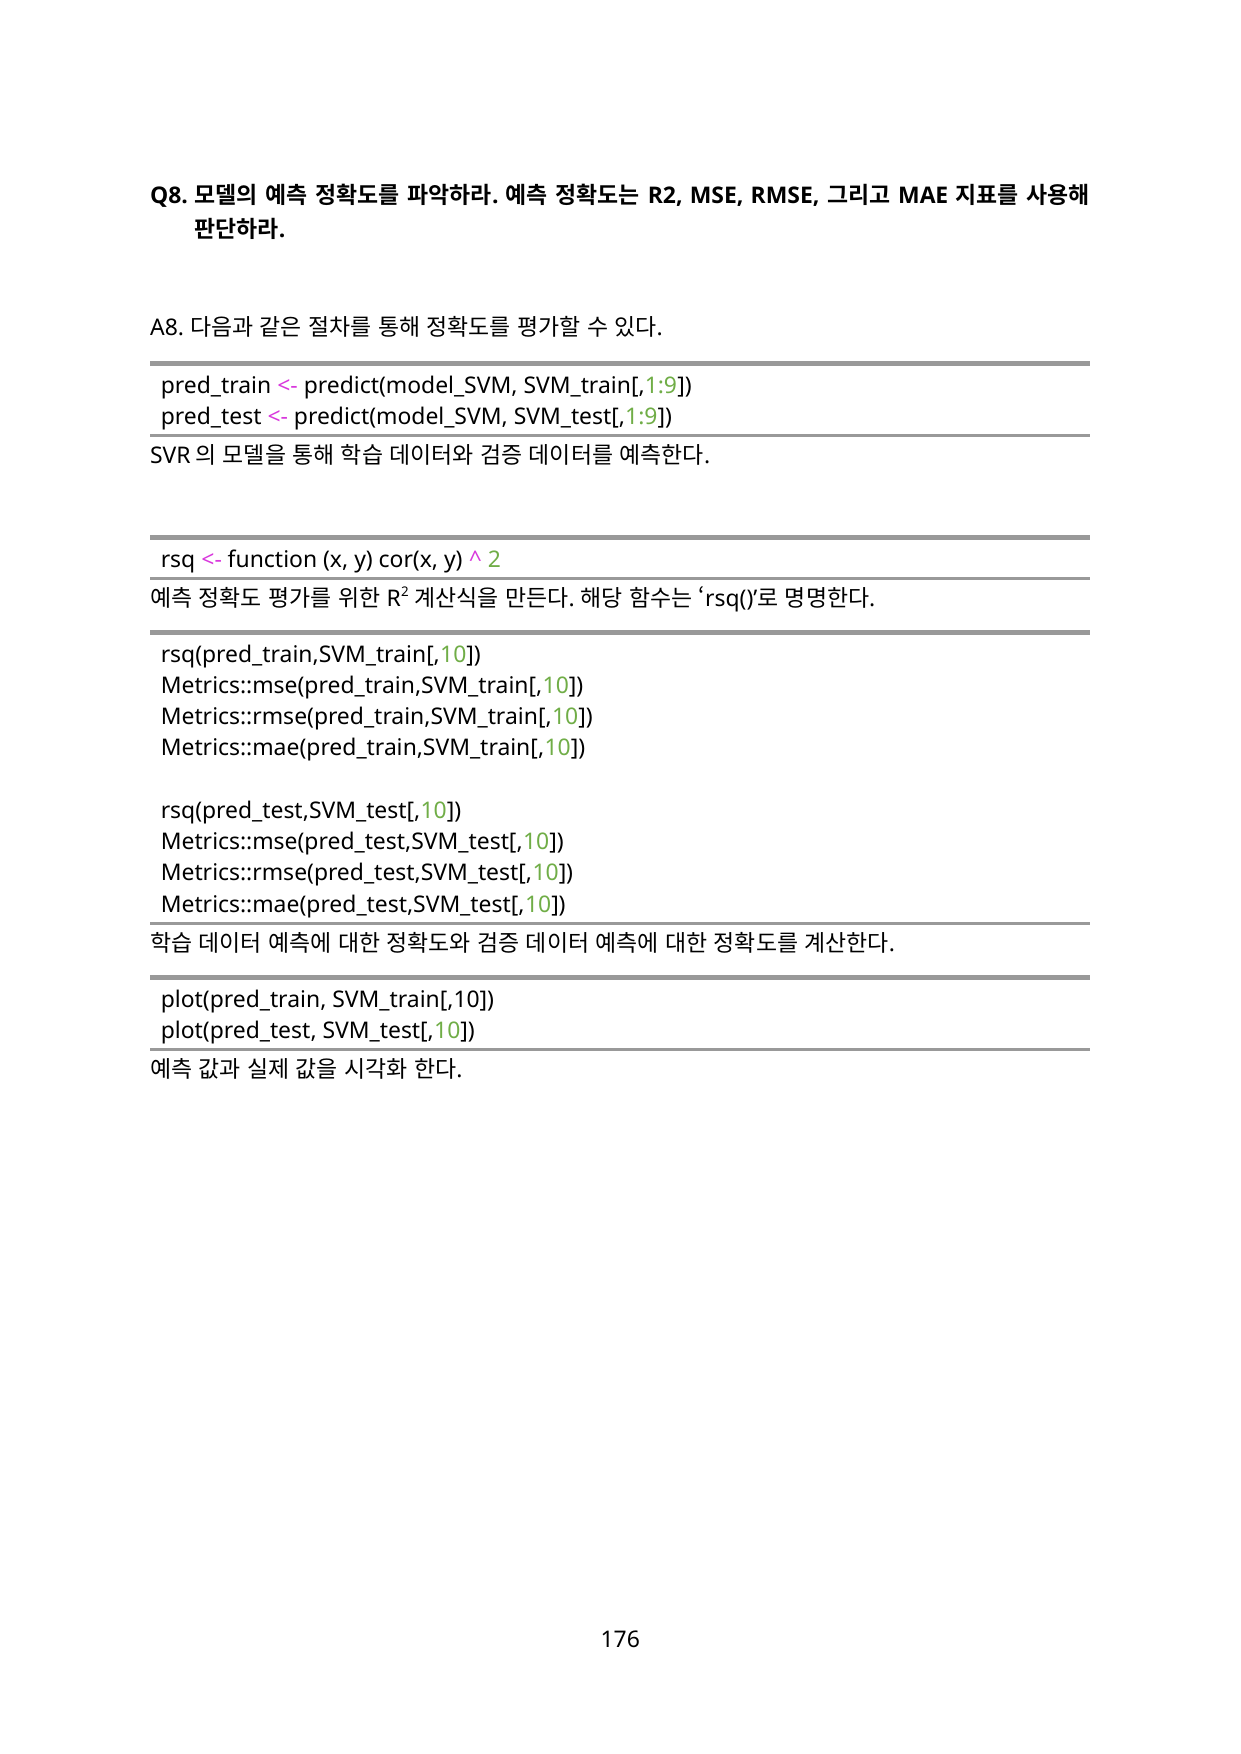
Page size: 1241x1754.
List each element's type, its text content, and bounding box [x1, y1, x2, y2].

table_header rsq <- function (x, y) cor(x, y) ^ 2 [150, 540, 1090, 577]
text SVR의 모델을 통해 학습 데이터와 검증 데이터를 예측한다. [150, 437, 1090, 471]
table_header rsq(pred_train,SVM_train[,10]) Metrics::mse(pred_train,SVM_train[,10]) Metrics::rmse(pred_train,SVM_train[,10]) Metrics::mae(pred_train,SVM_train[,10]) rsq(pred_test,SVM_test[,10]) Metrics::mse(pred_test,SVM_test[,10]) Metrics::rmse(pred_test,SVM_test[,10]) Metrics::mae(pred_test,SVM_test[,10]) [150, 635, 1090, 922]
table_header plot(pred_train, SVM_train[,10]) plot(pred_test, SVM_test[,10]) [150, 980, 1090, 1048]
text 예측 정확도 평가를 위한 R2 계산식을 만든다. 해당 함수는 ‘rsq()’로 명명한다. [150, 580, 1090, 613]
text 예측 값과 실제 값을 시각화 한다. [150, 1051, 1090, 1084]
text 학습 데이터 예측에 대한 정확도와 검증 데이터 예측에 대한 정확도를 계산한다. [150, 925, 1090, 958]
text 모델의 예측 정확도를 파악하라. 예측 정확도는 R2, MSE, RMSE, 그리고 MAE 지표를 사용해 판단하라. [150, 177, 1090, 244]
table_header pred_train <- predict(model_SVM, SVM_train[,1:9]) pred_test <- predict(model_SVM, SVM_test[,1:9]) [150, 366, 1090, 434]
list 다음과 같은 절차를 통해 정확도를 평가할 수 있다. [150, 308, 1090, 342]
